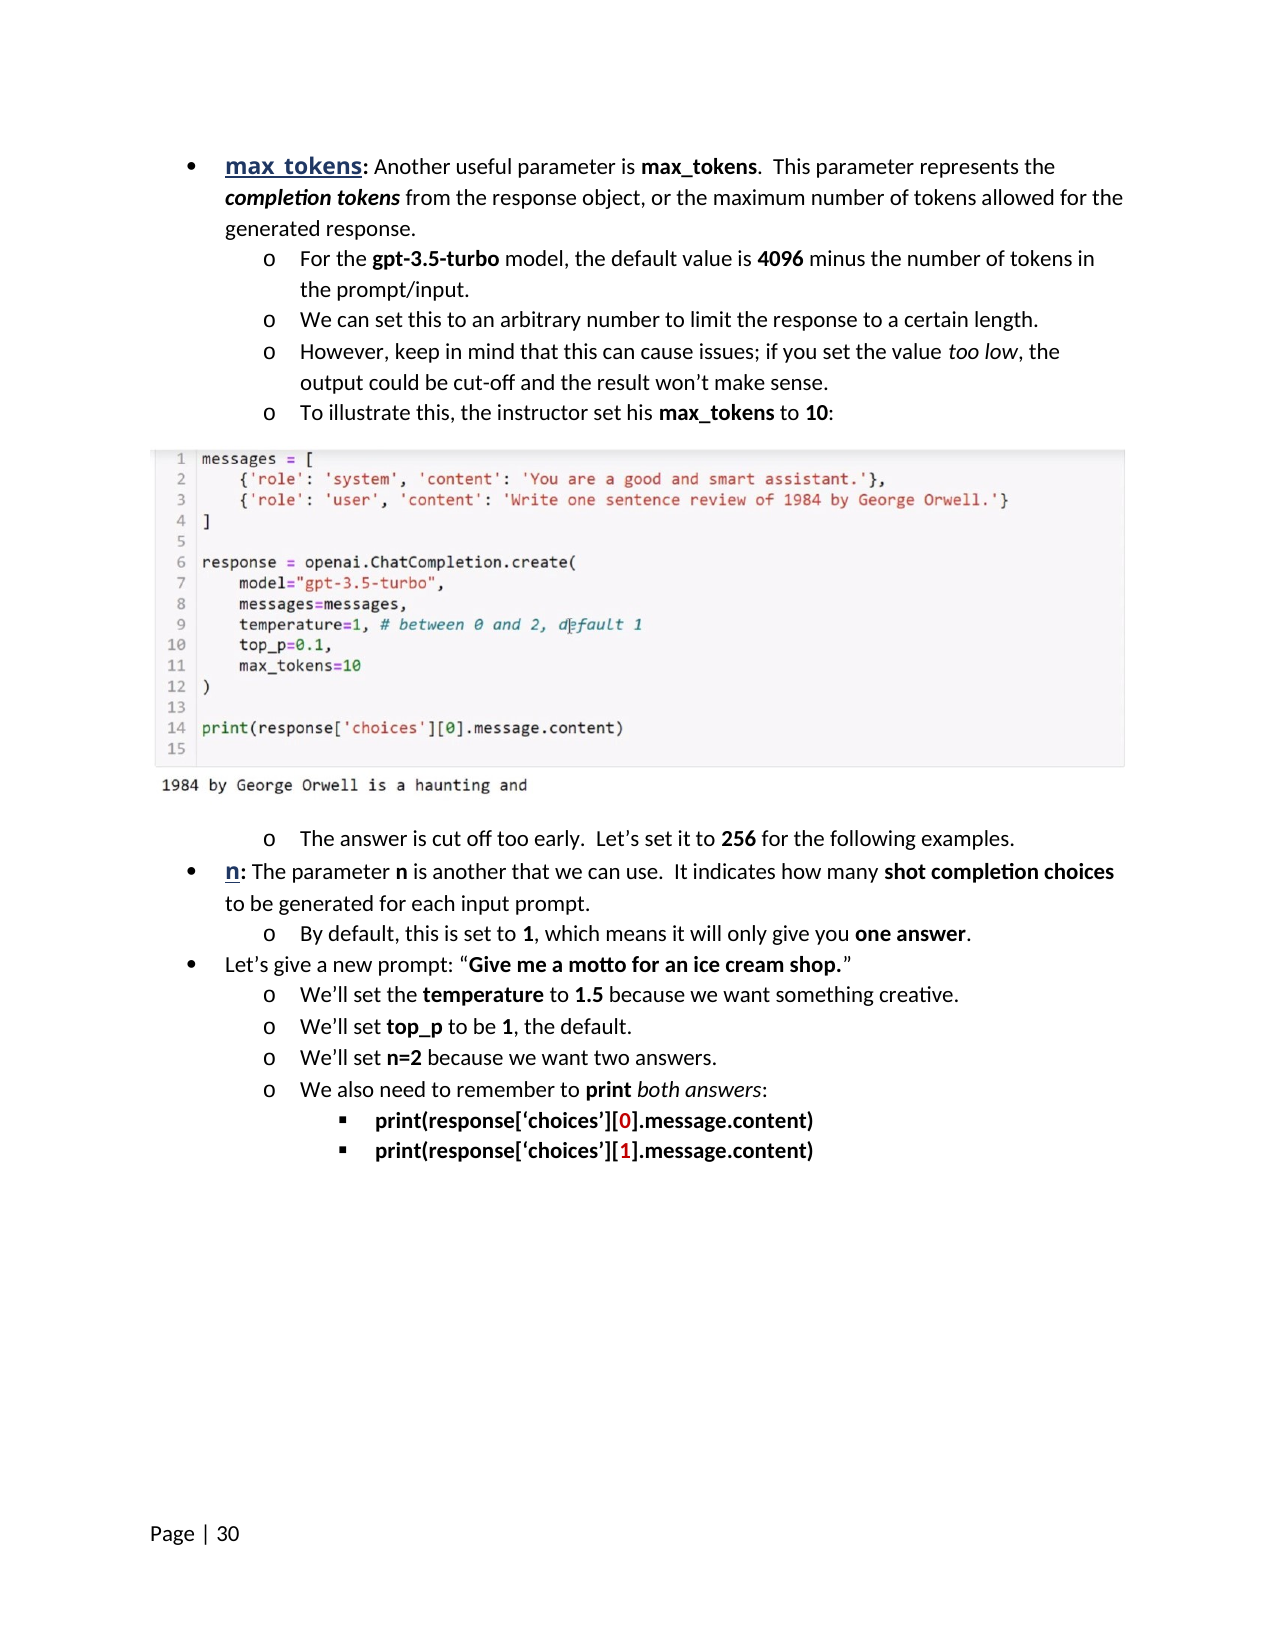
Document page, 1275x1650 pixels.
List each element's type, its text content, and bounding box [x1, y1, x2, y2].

list We also need to remember to print both answers: [262, 1075, 1125, 1104]
list max_tokens: Another useful parameter is max_tokens. This parameter represents the completion tokens from the response object, or the maximum number of tokens allowed for the generated response. [187, 150, 1125, 242]
list For the gpt-3.5-turbo model, the default value is 4096 minus the number of tokens in the prompt/input. [262, 244, 1125, 303]
list print(response[‘choices’][1].message.content) [337, 1137, 1125, 1164]
list We’ll set top_p to be 1, the default. [262, 1012, 1125, 1041]
list n: The parameter n is another that we can use. It indicates how many shot completion choices to be generated for each input prompt. [187, 855, 1125, 917]
list We’ll set n=2 because we want two answers. [262, 1043, 1125, 1073]
picture [150, 446, 1125, 805]
list However, keep in mind that this can cause issues; if you set the value too low, the output could be cut-off and the result won’t make sense. [262, 337, 1125, 396]
list print(response[‘choices’][0].message.content) [337, 1106, 1125, 1134]
list The answer is cut off too early. Let’s set it to 256 for the following examples. [262, 824, 1125, 853]
list We’ll set the temperature to 1.5 because we want something creative. [262, 981, 1125, 1010]
list Let’s give a new prompt: “Give me a motto for an ice cream shop.” [187, 950, 1125, 978]
list By default, this is set to 1, which means it will only give you one answer. [262, 919, 1125, 948]
list We can set this to an arbitrary number to limit the response to a certain length. [262, 305, 1125, 334]
list To illustrate this, the instructor set his max_tokens to 10: [262, 398, 1125, 428]
